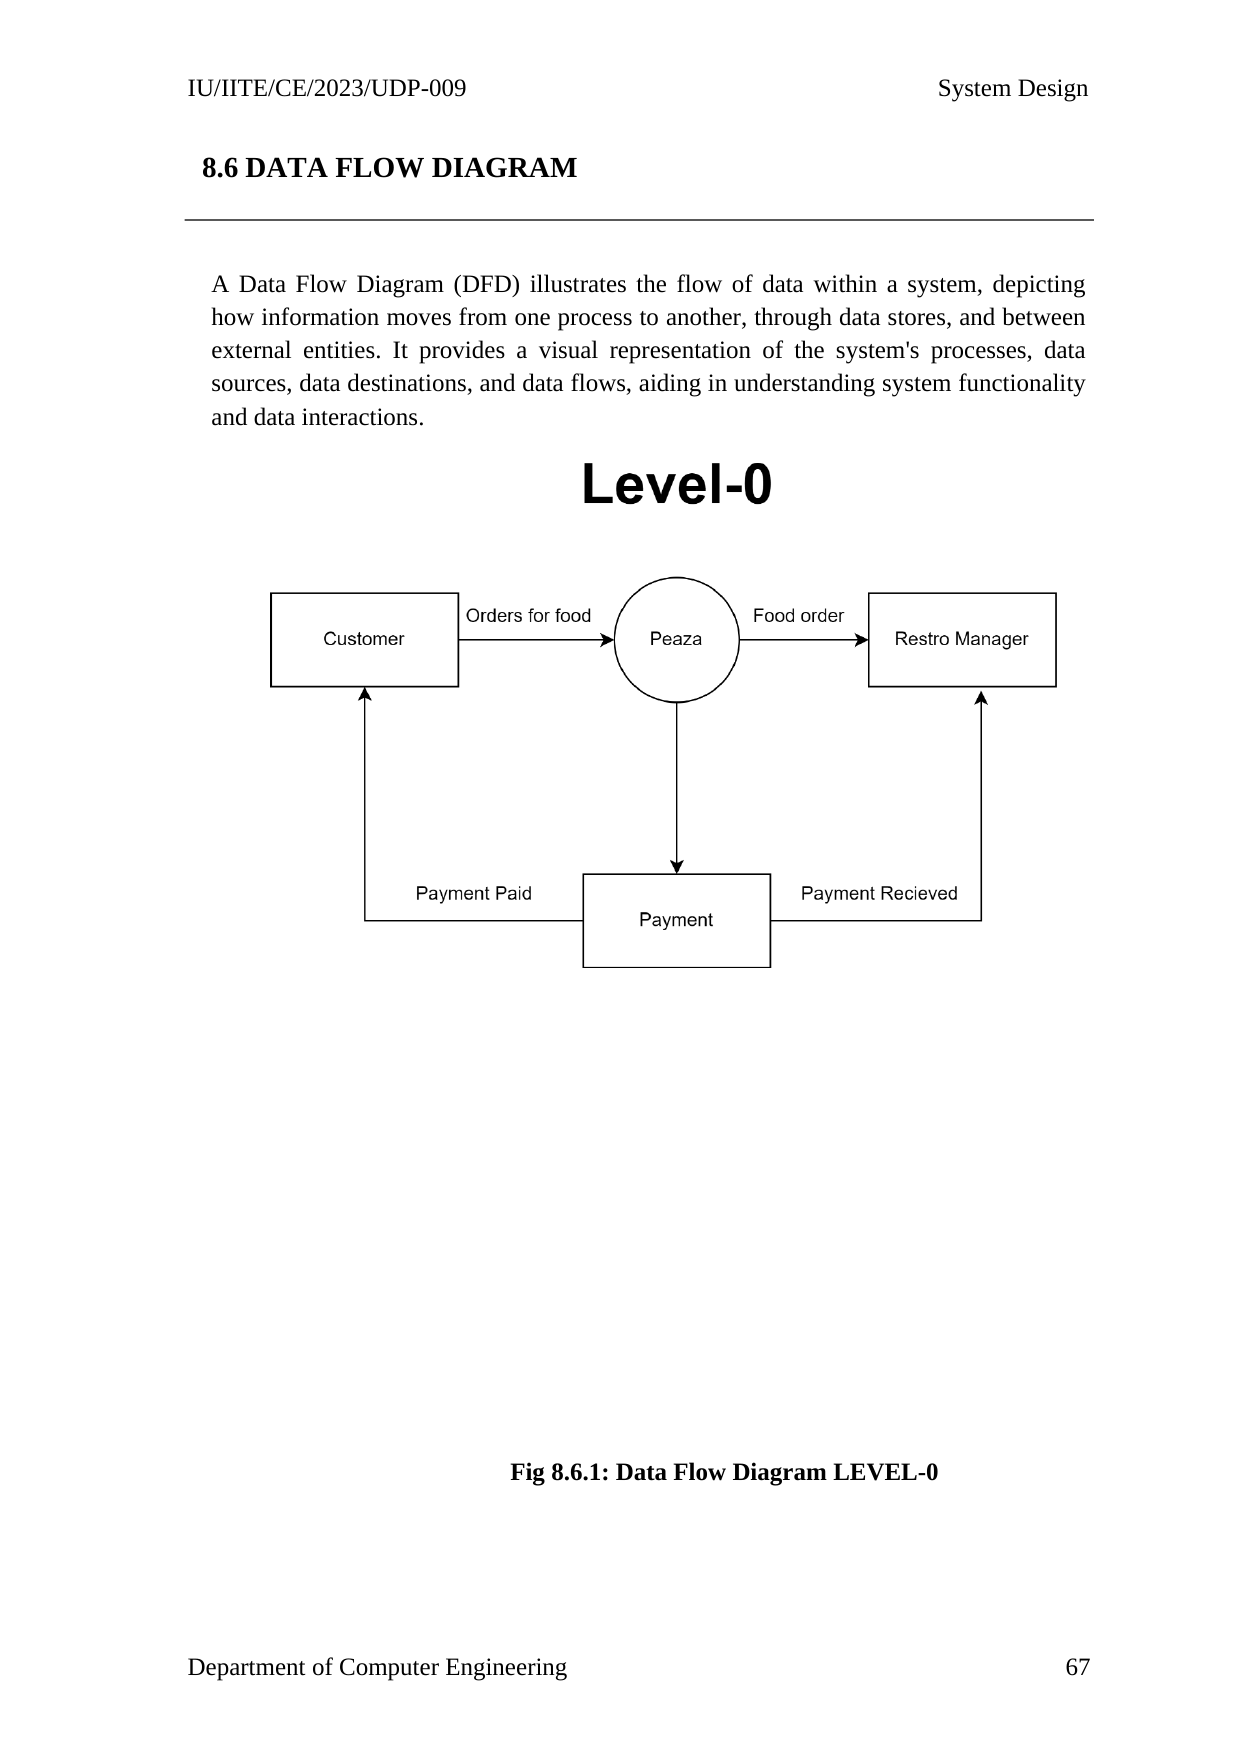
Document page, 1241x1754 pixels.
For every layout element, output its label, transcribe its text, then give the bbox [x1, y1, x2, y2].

picture [270, 436, 1058, 968]
text Fig 8.6.1: Data Flow Diagram LEVEL-0 [510, 1457, 1176, 1486]
text A Data Flow Diagram (DFD) illustrates the flow of data within a system, depicting how information moves from one process to another, through data stores, and between external entities. It provides a visual representation of the system's processes, data sources, data destinations, and data flows, aiding in understanding system functionality and data interactions. [211, 269, 1087, 430]
subtitle DATA FLOW DIAGRAM [202, 150, 1176, 184]
